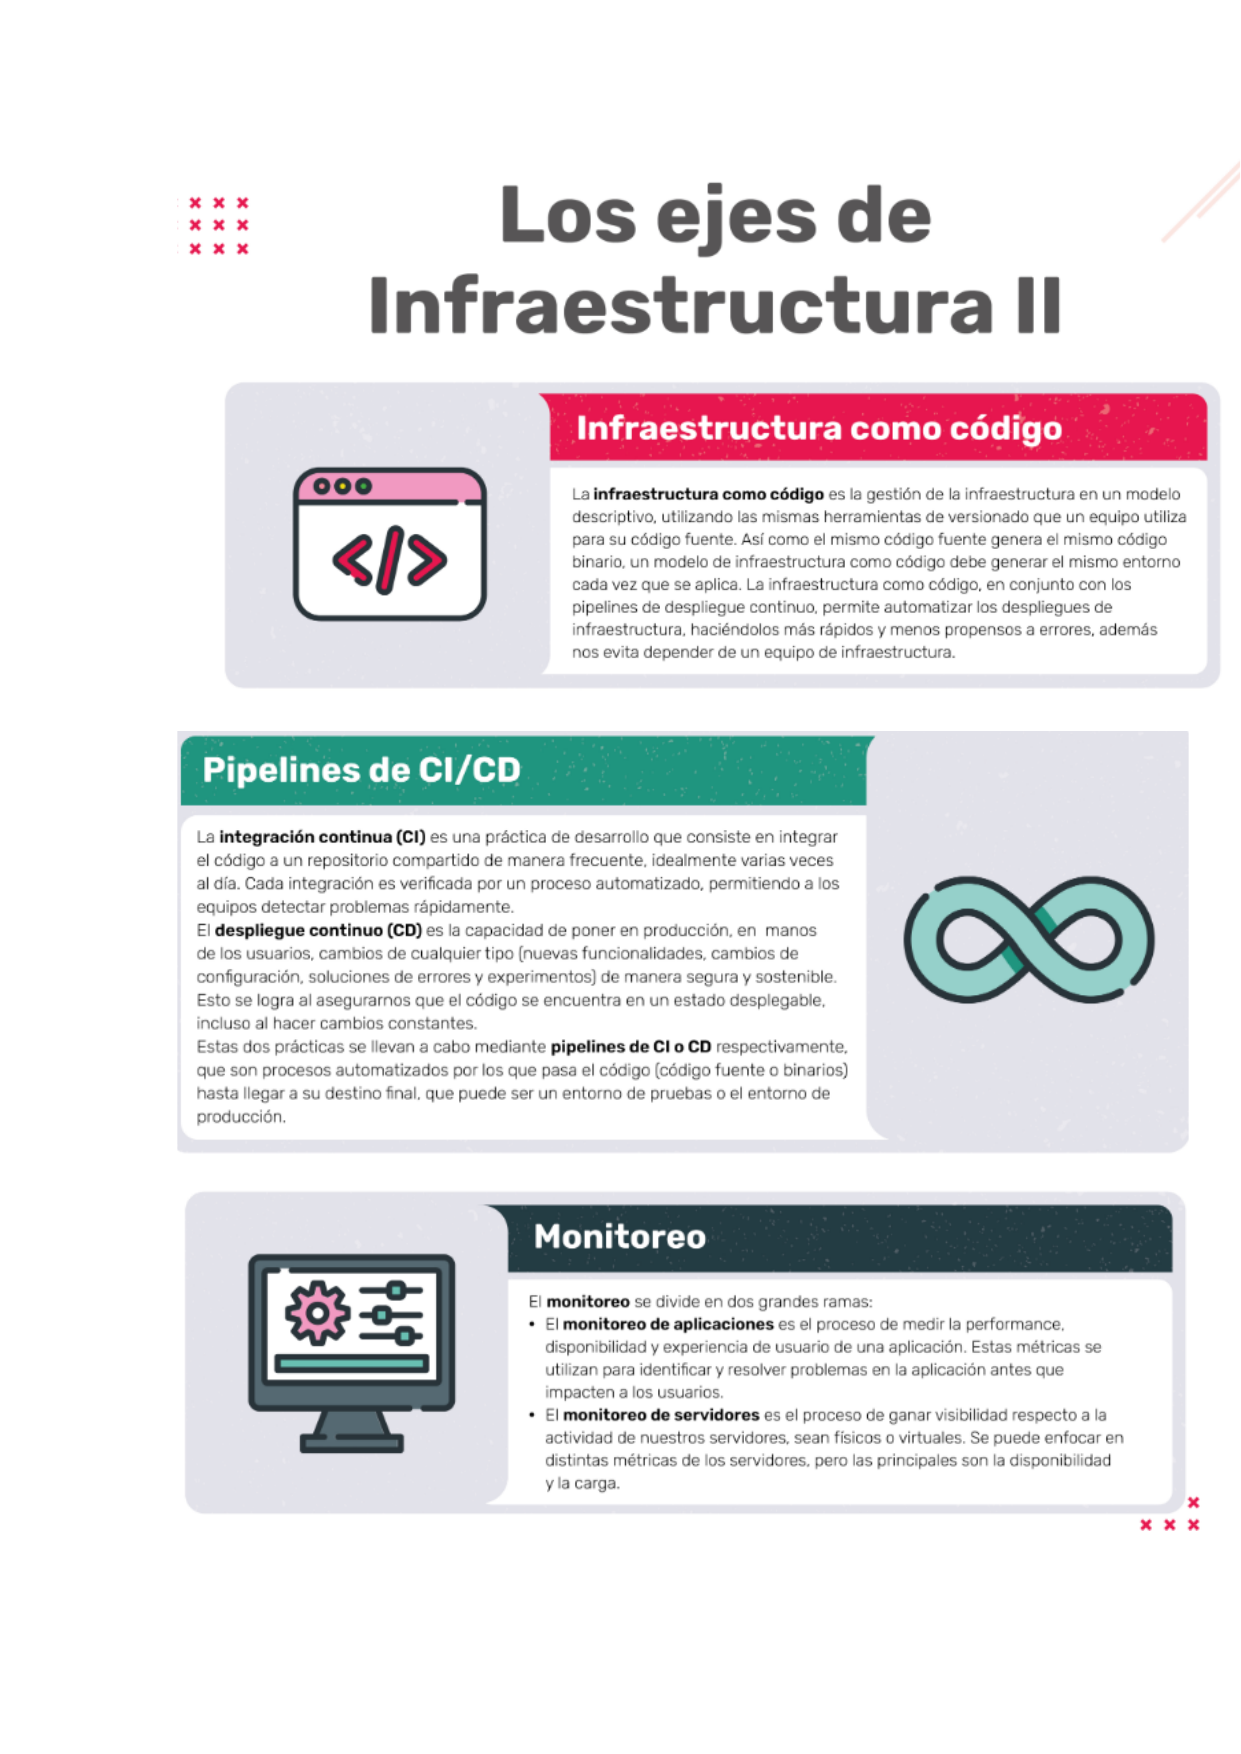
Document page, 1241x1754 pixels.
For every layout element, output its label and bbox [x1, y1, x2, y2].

picture [177, 731, 1189, 1155]
picture [177, 1179, 1204, 1531]
picture [177, 147, 1241, 706]
